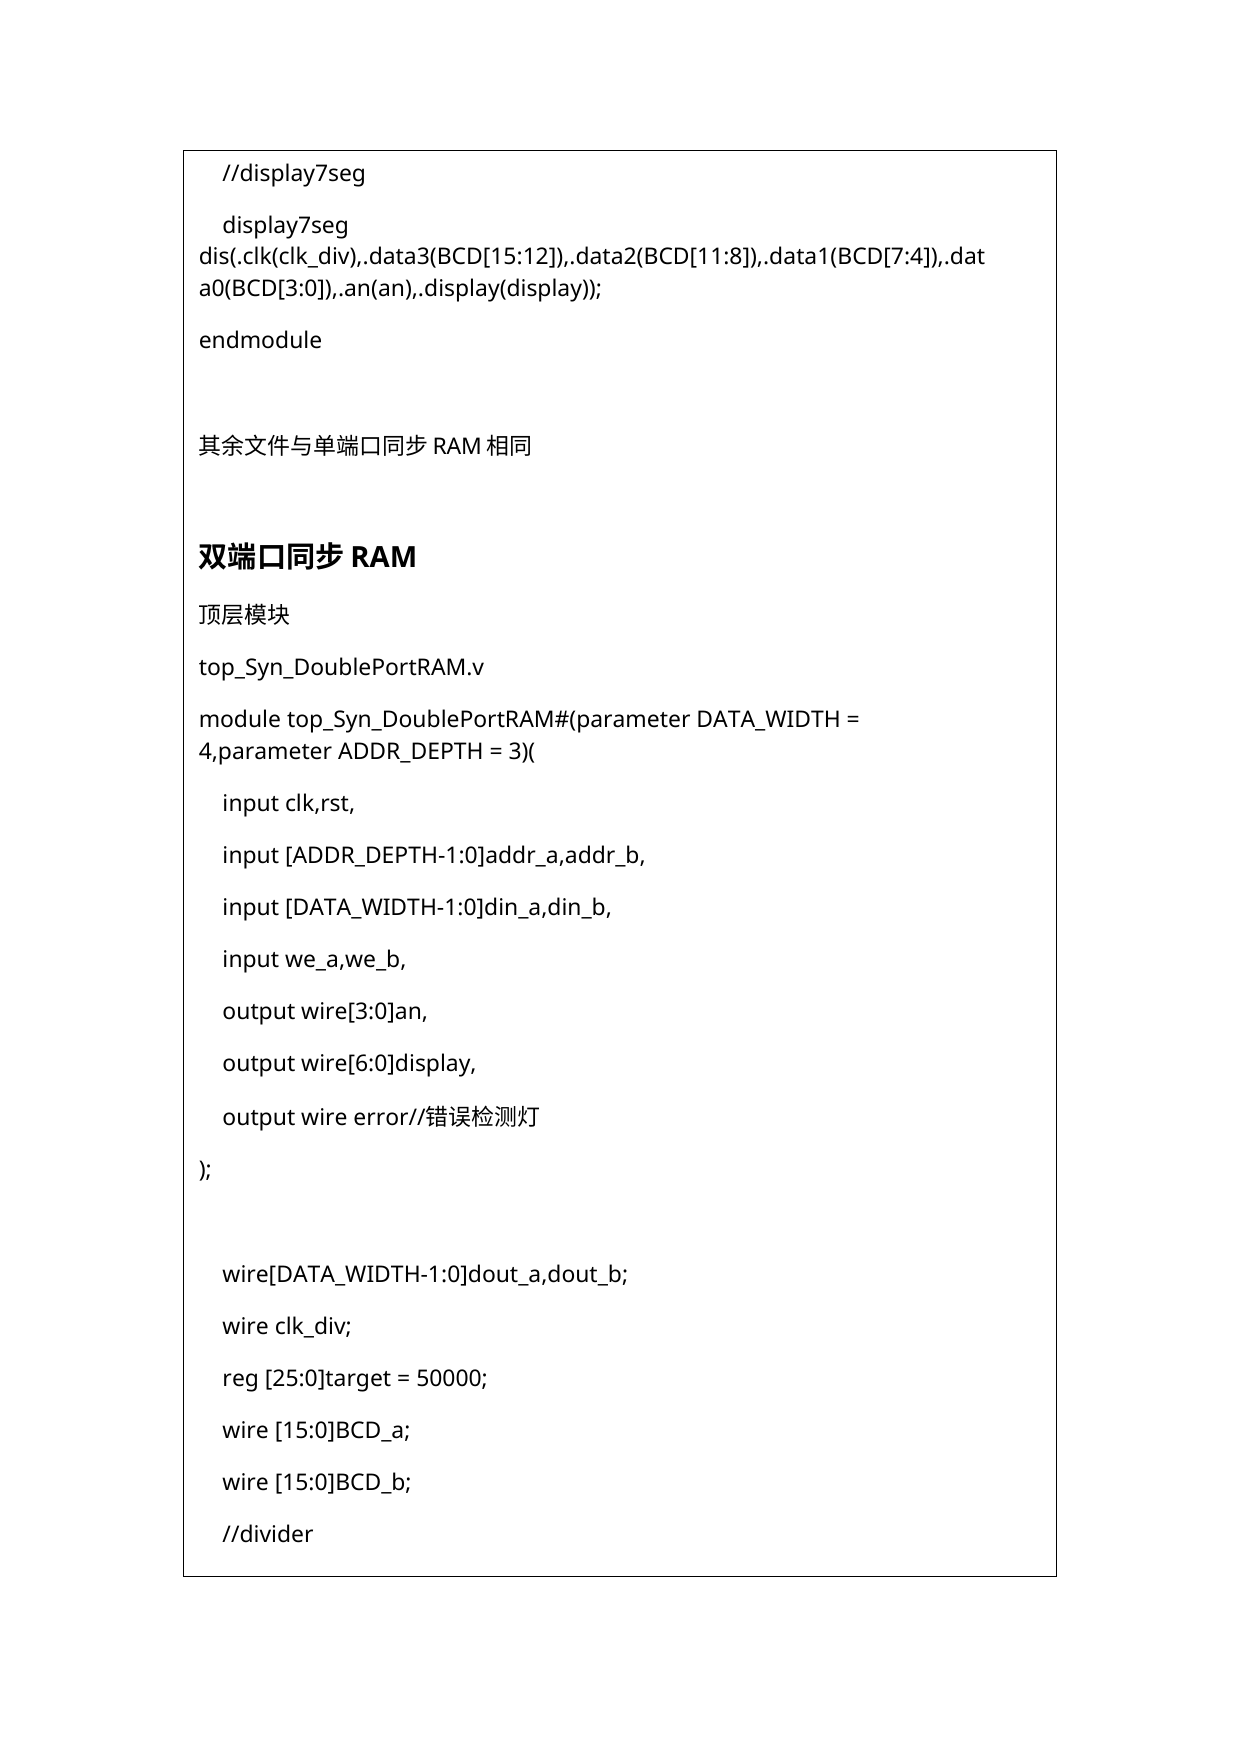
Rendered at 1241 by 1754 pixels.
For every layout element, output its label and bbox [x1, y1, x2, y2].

table_cell [184, 151, 1056, 1576]
